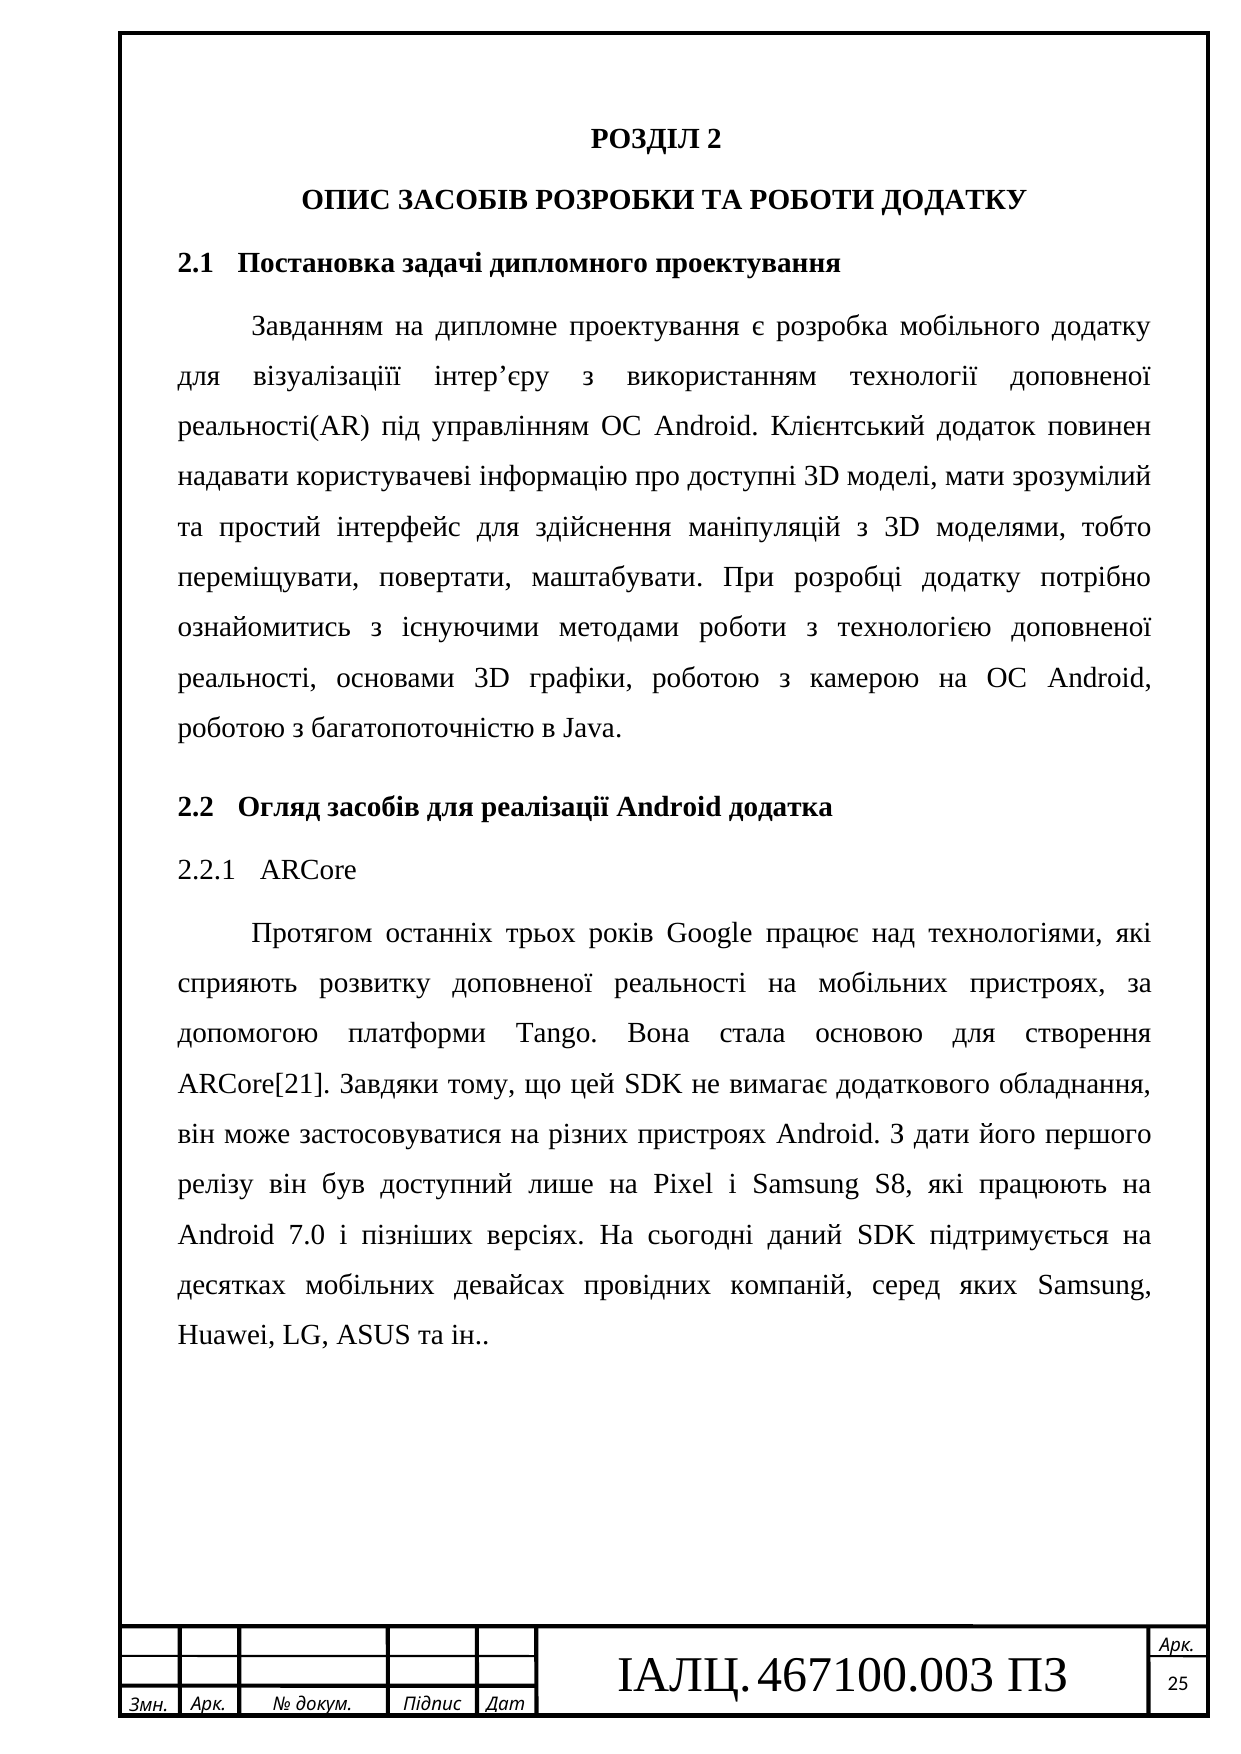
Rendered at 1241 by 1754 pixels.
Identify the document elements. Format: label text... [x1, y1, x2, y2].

text ОПИС ЗАСОБІВ РОЗРОБКИ ТА РОБОТИ ДОДАТКУ [177, 182, 1152, 216]
subtitle ARCore [177, 852, 1152, 886]
text Завданням на дипломне проектування є розробка мобільного додатку для візуалізаціїї інтер’єру з використанням технології доповненої реальності(AR) під управлінням ОС Android. Клієнтський додаток повинен надавати користувачеві інформацію про доступні 3D моделі, мати зрозумілий та простий інтерфейс для здійснення маніпуляцій з 3D моделями, тобто переміщувати, повертати, маштабувати. При розробці додатку потрібно ознайомитись з існуючими методами роботи з технологією доповненої реальності, основами 3D графіки, роботою з камерою на ОС Android, роботою з багатопоточністю в Java. [177, 308, 1152, 744]
subtitle Постановка задачі дипломного проектування [177, 245, 1152, 278]
text Протягом останніх трьох років Google працює над технологіями, які сприяють розвитку доповненої реальності на мобільних пристроях, за допомогою платформи Tango. Вона стала основою для створення ARCore[21]. Завдяки тому, що цей SDK не вимагає додаткового обладнання, він може застосовуватися на різних пристроях Android. З дати його першого релізу він був доступний лише на Pixel і Samsung S8, які працюють на Android 7.0 і пізніших версіях. На сьогодні даний SDK підтримується на десятках мобільних девайсах провідних компаній, серед яких Samsung, Huawei, LG, ASUS та ін.. [177, 915, 1152, 1351]
subtitle Огляд засобів для реалізації Android додатка [177, 789, 1152, 823]
